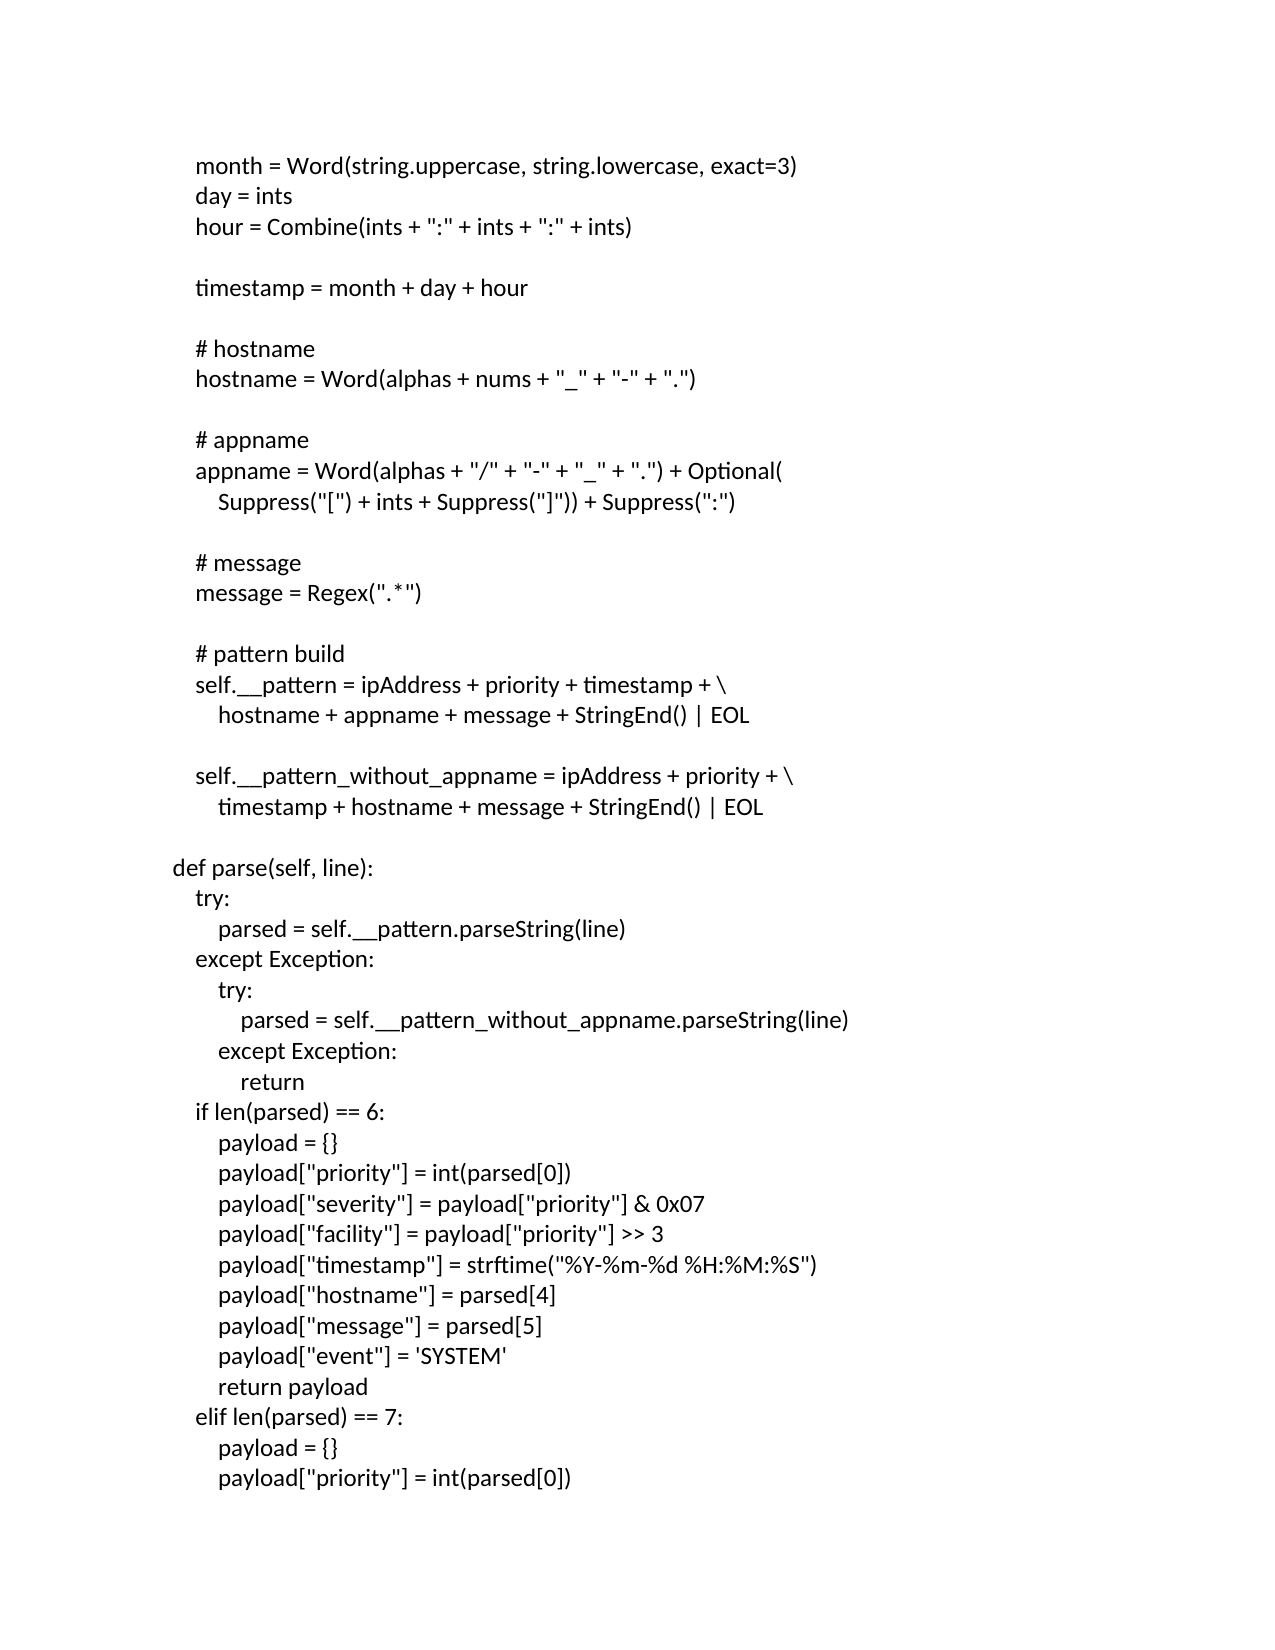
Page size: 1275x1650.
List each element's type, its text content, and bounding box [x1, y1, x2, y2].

text except Exception: [150, 943, 1125, 974]
text return [150, 1066, 1125, 1096]
text appname = Word(alphas + "/" + "-" + "_" + ".") + Optional( [150, 455, 1125, 486]
text payload["severity"] = payload["priority"] & 0x07 [150, 1188, 1125, 1218]
text payload["priority"] = int(parsed[0]) [150, 1462, 1125, 1493]
text # message [150, 547, 1125, 577]
text self.__pattern_without_appname = ipAddress + priority + \ [150, 760, 1125, 791]
text hostname = Word(alphas + nums + "_" + "-" + ".") [150, 364, 1125, 394]
text message = Regex(".*") [150, 577, 1125, 608]
text parsed = self.__pattern.parseString(line) [150, 913, 1125, 943]
text Suppress("[") + ints + Suppress("]")) + Suppress(":") [150, 486, 1125, 516]
text def parse(self, line): [150, 852, 1125, 882]
text month = Word(string.uppercase, string.lowercase, exact=3) [150, 150, 1125, 181]
text payload["timestamp"] = strftime("%Y-%m-%d %H:%M:%S") [150, 1249, 1125, 1279]
text # appname [150, 425, 1125, 455]
text if len(parsed) == 6: [150, 1096, 1125, 1127]
text try: [150, 974, 1125, 1004]
text # pattern build [150, 638, 1125, 669]
text payload["priority"] = int(parsed[0]) [150, 1157, 1125, 1188]
text parsed = self.__pattern_without_appname.parseString(line) [150, 1004, 1125, 1035]
text elif len(parsed) == 7: [150, 1401, 1125, 1432]
text hostname + appname + message + StringEnd() | EOL [150, 699, 1125, 730]
text self.__pattern = ipAddress + priority + timestamp + \ [150, 669, 1125, 699]
text timestamp = month + day + hour [150, 272, 1125, 303]
text timestamp + hostname + message + StringEnd() | EOL [150, 791, 1125, 821]
text payload["event"] = 'SYSTEM' [150, 1340, 1125, 1371]
text payload["hostname"] = parsed[4] [150, 1279, 1125, 1310]
text # hostname [150, 333, 1125, 364]
text hour = Combine(ints + ":" + ints + ":" + ints) [150, 211, 1125, 242]
text return payload [150, 1371, 1125, 1401]
text payload["message"] = parsed[5] [150, 1310, 1125, 1340]
text payload = {} [150, 1127, 1125, 1157]
text payload = {} [150, 1432, 1125, 1462]
text try: [150, 882, 1125, 913]
text payload["facility"] = payload["priority"] >> 3 [150, 1218, 1125, 1249]
text day = ints [150, 181, 1125, 211]
text except Exception: [150, 1035, 1125, 1066]
